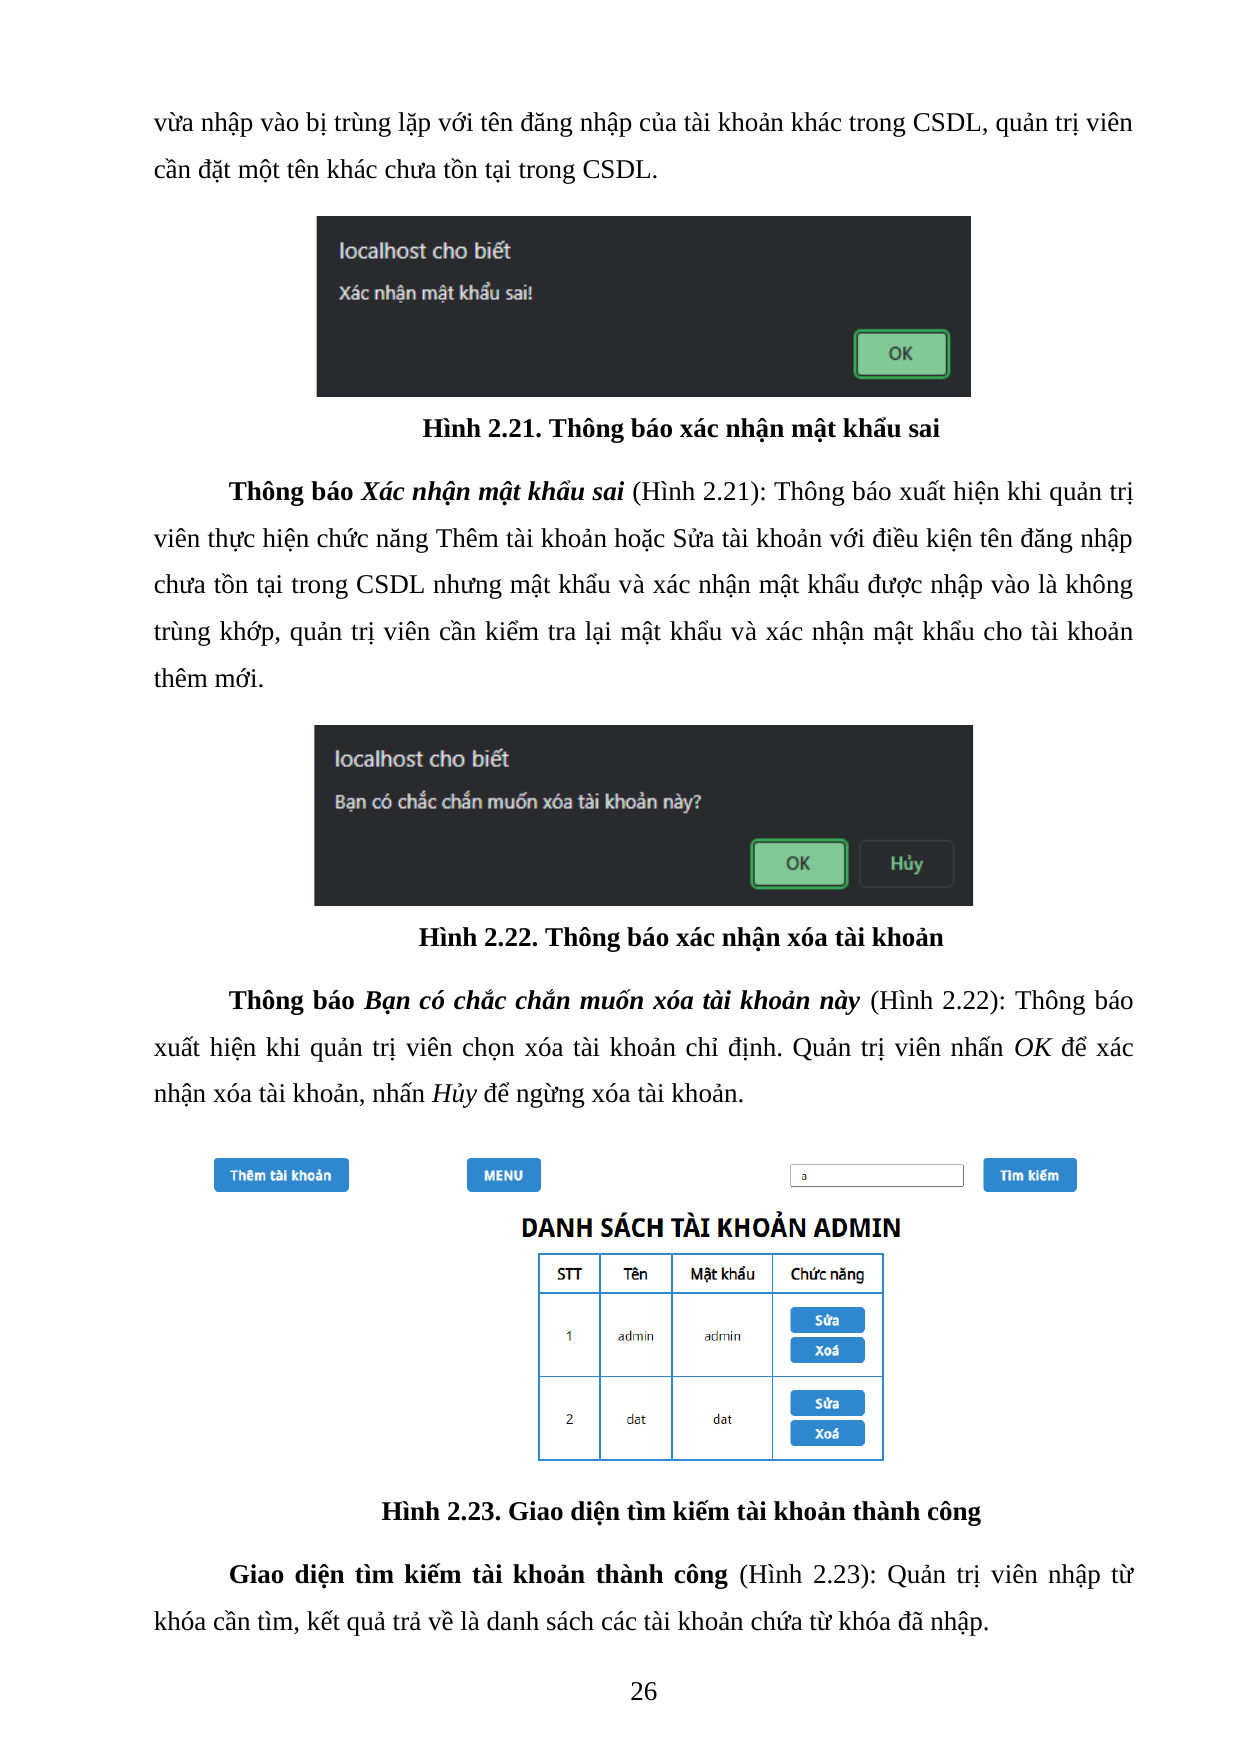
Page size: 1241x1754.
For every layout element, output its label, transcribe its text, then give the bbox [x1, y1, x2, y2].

text Hình 2.21. Thông báo xác nhận mật khẩu sai [228, 412, 1134, 443]
text Giao diện tìm kiếm tài khoản thành công (Hình 2.23): Quản trị viên nhập từ khóa cần tìm, kết quả trả về là danh sách các tài khoản chứa từ khóa đã nhập. [153, 1559, 1134, 1636]
text Thông báo Bạn có chắc chắn muốn xóa tài khoản này (Hình 2.22): Thông báo xuất hiện khi quản trị viên chọn xóa tài khoản chỉ định. Quản trị viên nhấn OK để xác nhận xóa tài khoản, nhấn Hủy để ngừng xóa tài khoản. [153, 984, 1134, 1108]
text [153, 106, 1134, 184]
picture [314, 725, 974, 906]
text Thông báo Xác nhận mật khẩu sai (Hình 2.21): Thông báo xuất hiện khi quản trị viên thực hiện chức năng Thêm tài khoản hoặc Sửa tài khoản với điều kiện tên đăng nhập chưa tồn tại trong CSDL nhưng mật khẩu và xác nhận mật khẩu được nhập vào là không trùng khớp, quản trị viên cần kiểm tra lại mật khẩu và xác nhận mật khẩu cho tài khoản thêm mới. [153, 475, 1134, 693]
text Hình 2.22. Thông báo xác nhận xóa tài khoản [228, 921, 1134, 952]
text Hình 2.23. Giao diện tìm kiếm tài khoản thành công [228, 1495, 1134, 1526]
picture [316, 216, 971, 397]
picture [192, 1140, 1095, 1480]
